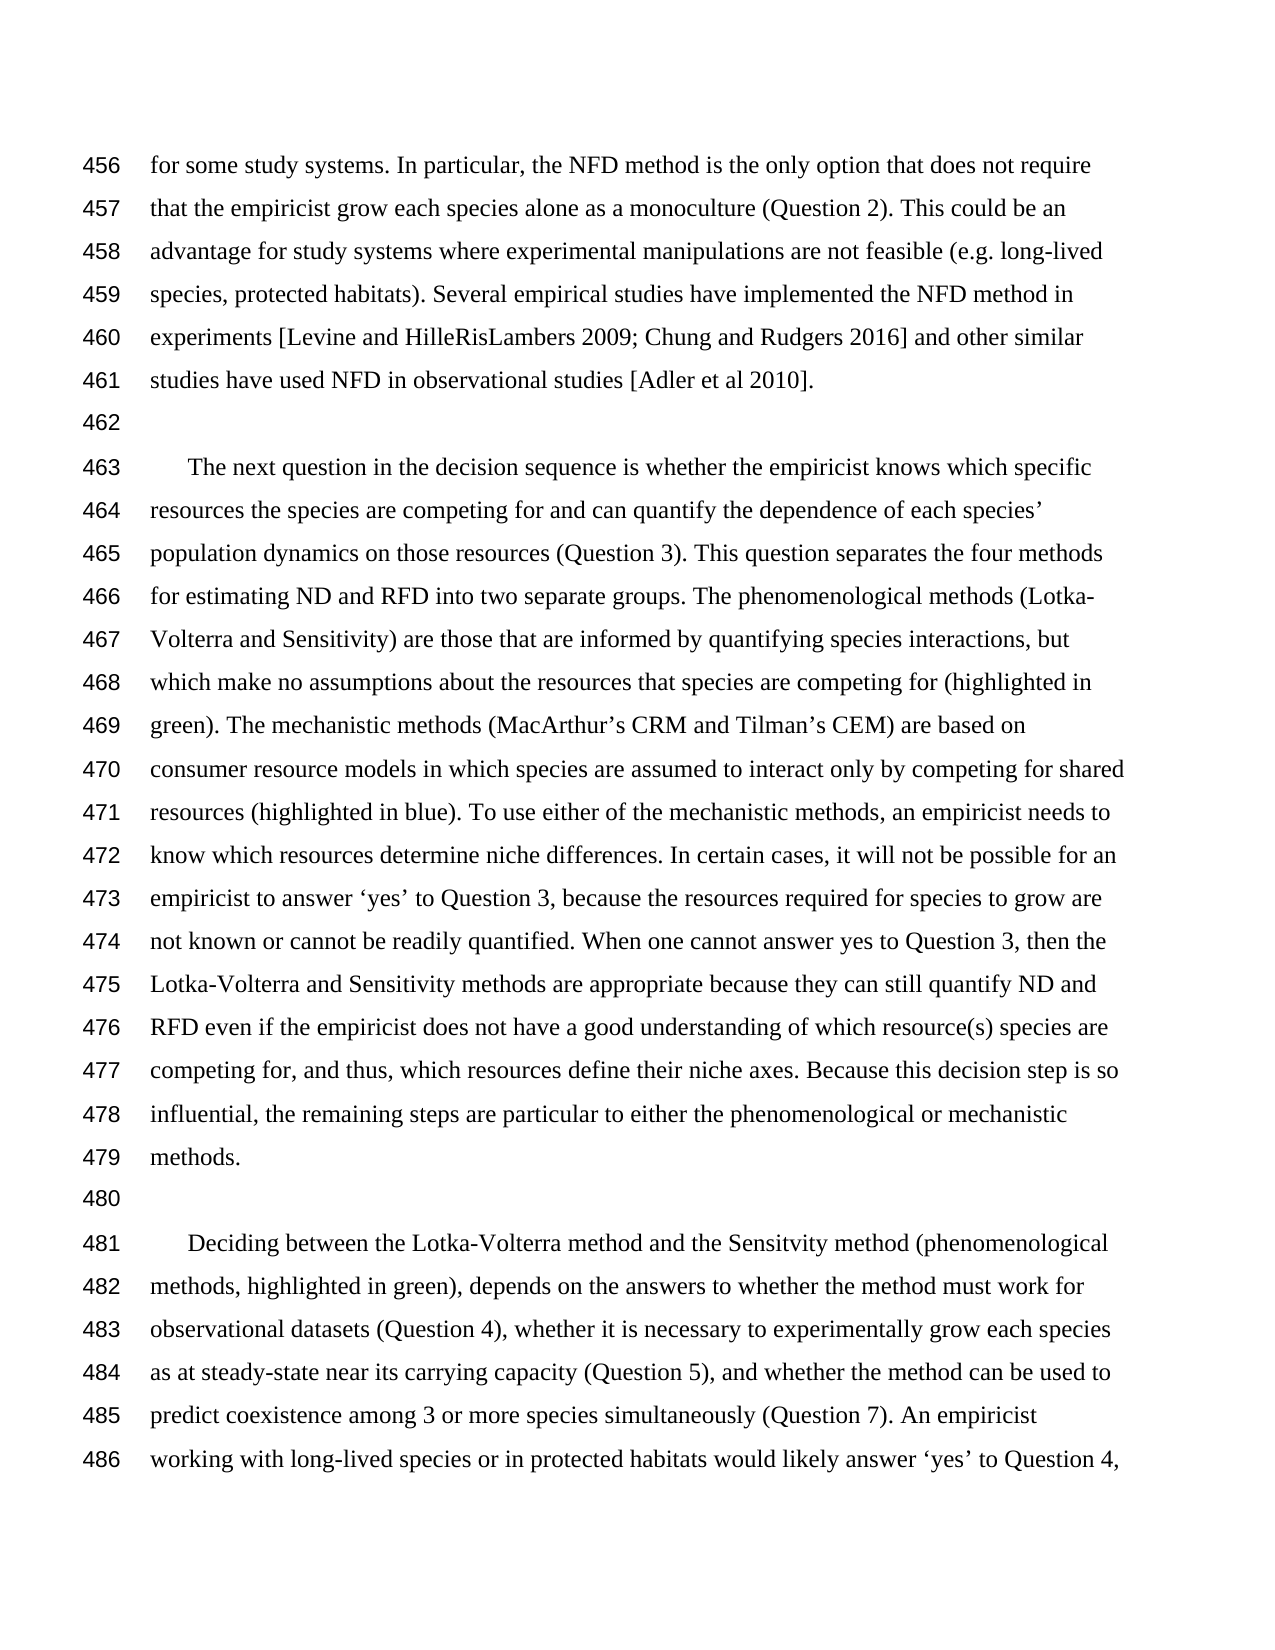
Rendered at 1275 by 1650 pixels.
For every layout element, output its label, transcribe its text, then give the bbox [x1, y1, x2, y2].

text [150, 1228, 1125, 1472]
text The next question in the decision sequence is whether the empiricist knows which specific resources the species are competing for and can quantify the dependence of each species’ population dynamics on those resources (Question 3). This question separates the four methods for estimating ND and RFD into two separate groups. The phenomenological methods (Lotka-Volterra and Sensitivity) are those that are informed by quantifying species interactions, but which make no assumptions about the resources that species are competing for (highlighted in green). The mechanistic methods (MacArthur’s CRM and Tilman’s CEM) are based on consumer resource models in which species are assumed to interact only by competing for shared resources (highlighted in blue). To use either of the mechanistic methods, an empiricist needs to know which resources determine niche differences. In certain cases, it will not be possible for an empiricist to answer ‘yes’ to Question 3, because the resources required for species to grow are not known or cannot be readily quantified. When one cannot answer yes to Question 3, then the Lotka-Volterra and Sensitivity methods are appropriate because they can still quantify ND and RFD even if the empiricist does not have a good understanding of which resource(s) species are competing for, and thus, which resources define their niche axes. Because this decision step is so influential, the remaining steps are particular to either the phenomenological or mechanistic methods. [150, 452, 1125, 1171]
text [150, 150, 1125, 394]
